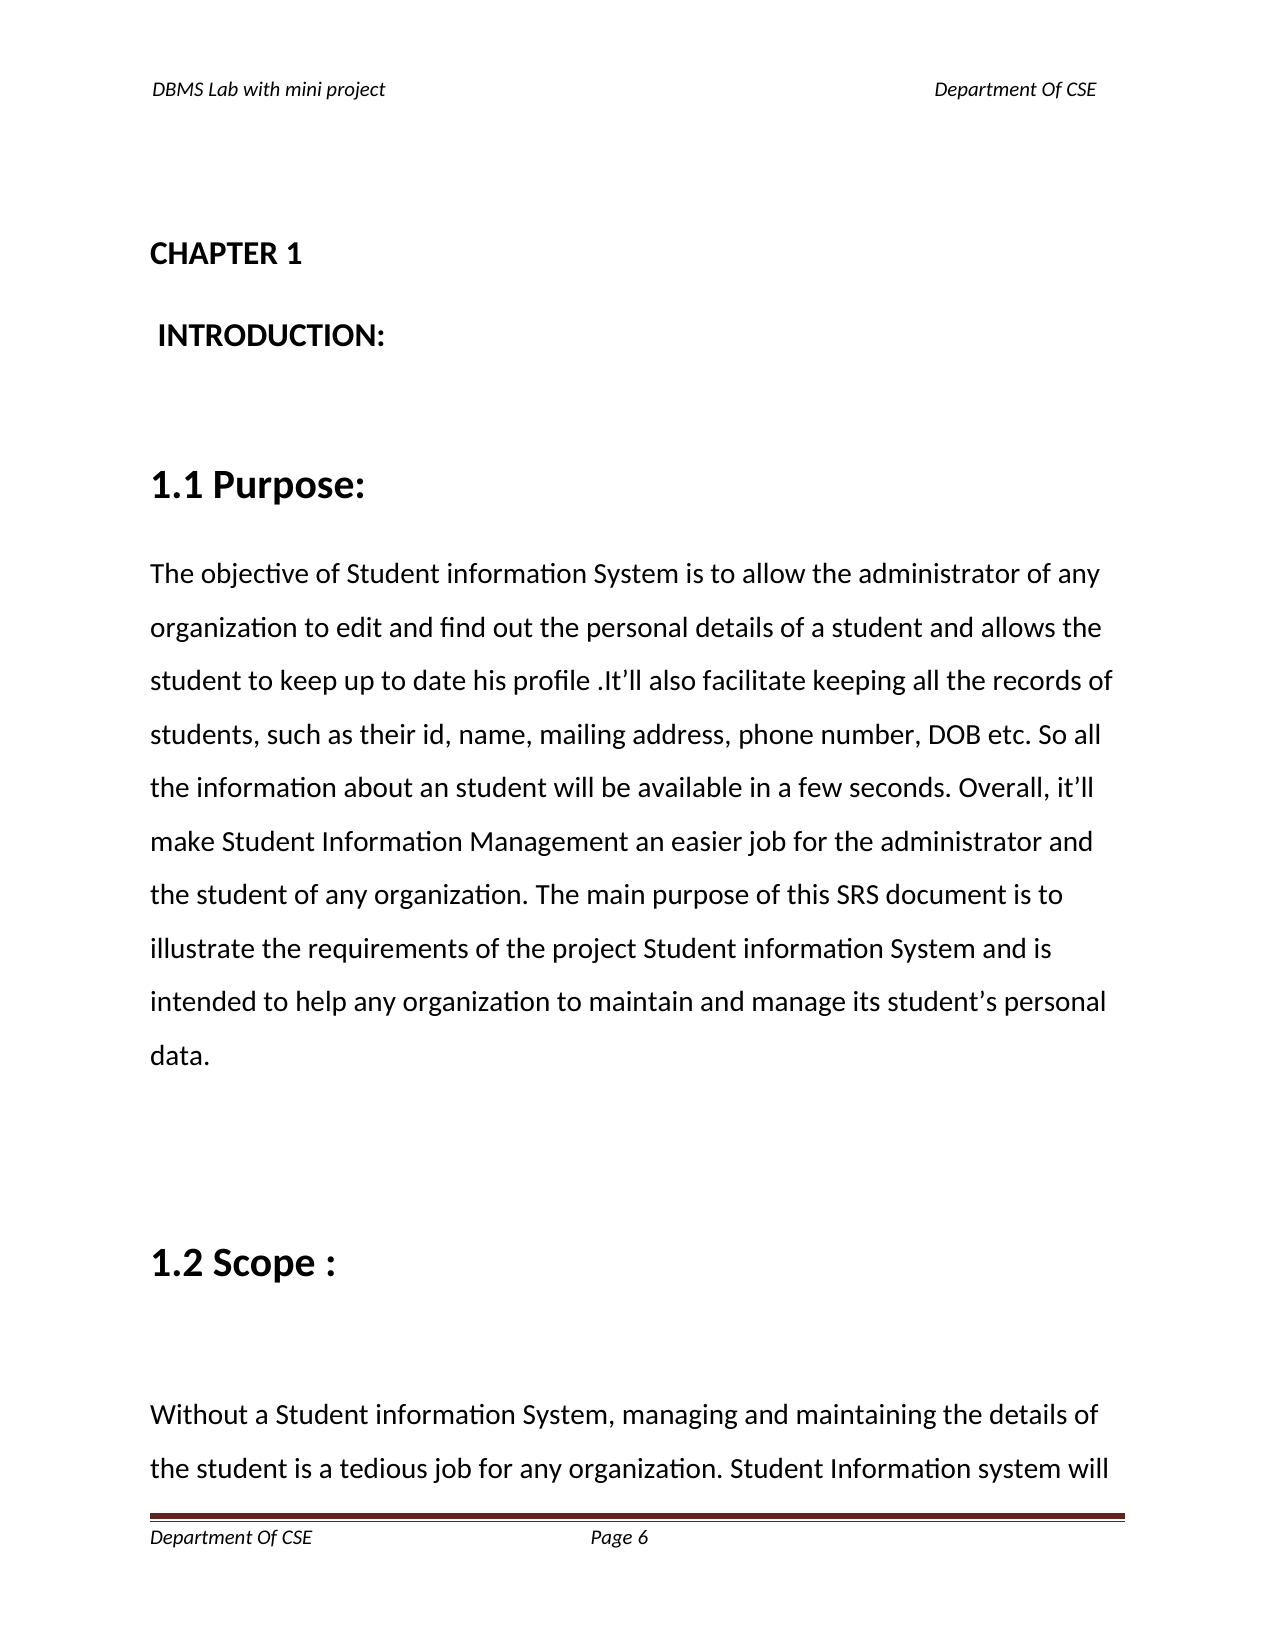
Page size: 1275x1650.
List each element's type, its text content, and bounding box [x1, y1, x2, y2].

text 1.1 Purpose: [150, 458, 1125, 509]
text CHAPTER 1 [150, 232, 1125, 273]
text The objective of Student information System is to allow the administrator of any organization to edit and find out the personal details of a student and allows the student to keep up to date his profile .It’ll also facilitate keeping all the records of students, such as their id, name, mailing address, phone number, DOB etc. So all the information about an student will be available in a few seconds. Overall, it’ll make Student Information Management an easier job for the administrator and the student of any organization. The main purpose of this SRS document is to illustrate the requirements of the project Student information System and is intended to help any organization to maintain and manage its student’s personal data. [150, 556, 1125, 1072]
text 1.2 Scope : [150, 1236, 1125, 1287]
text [150, 1396, 1125, 1485]
text INTRODUCTION: [150, 314, 1125, 354]
